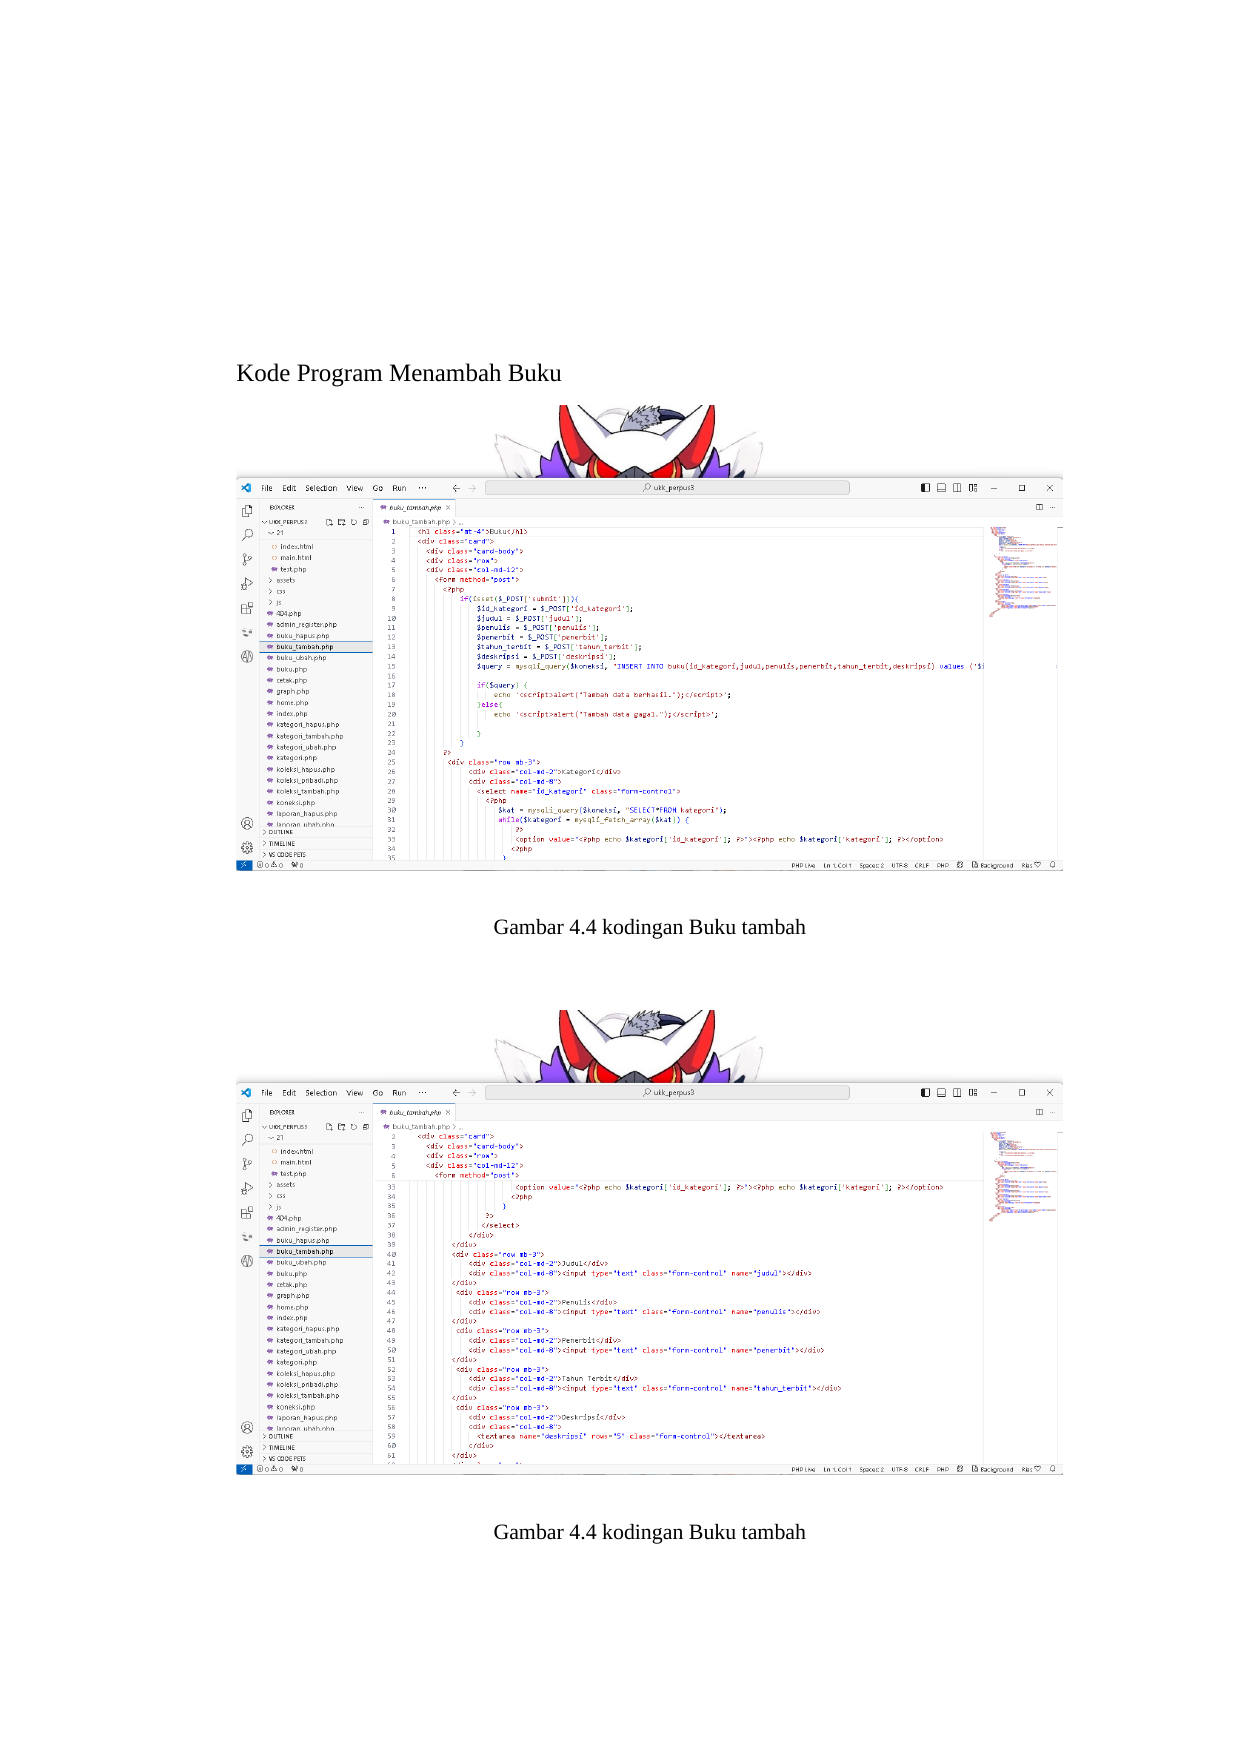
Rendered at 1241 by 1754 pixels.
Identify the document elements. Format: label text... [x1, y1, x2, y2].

text Kode Program Menambah Buku [236, 354, 1063, 391]
text Gambar 4.4 kodingan Buku tambah [236, 908, 1063, 946]
text Gambar 4.4 kodingan Buku tambah [236, 1513, 1063, 1550]
picture [236, 1010, 1063, 1475]
picture [236, 405, 1063, 871]
